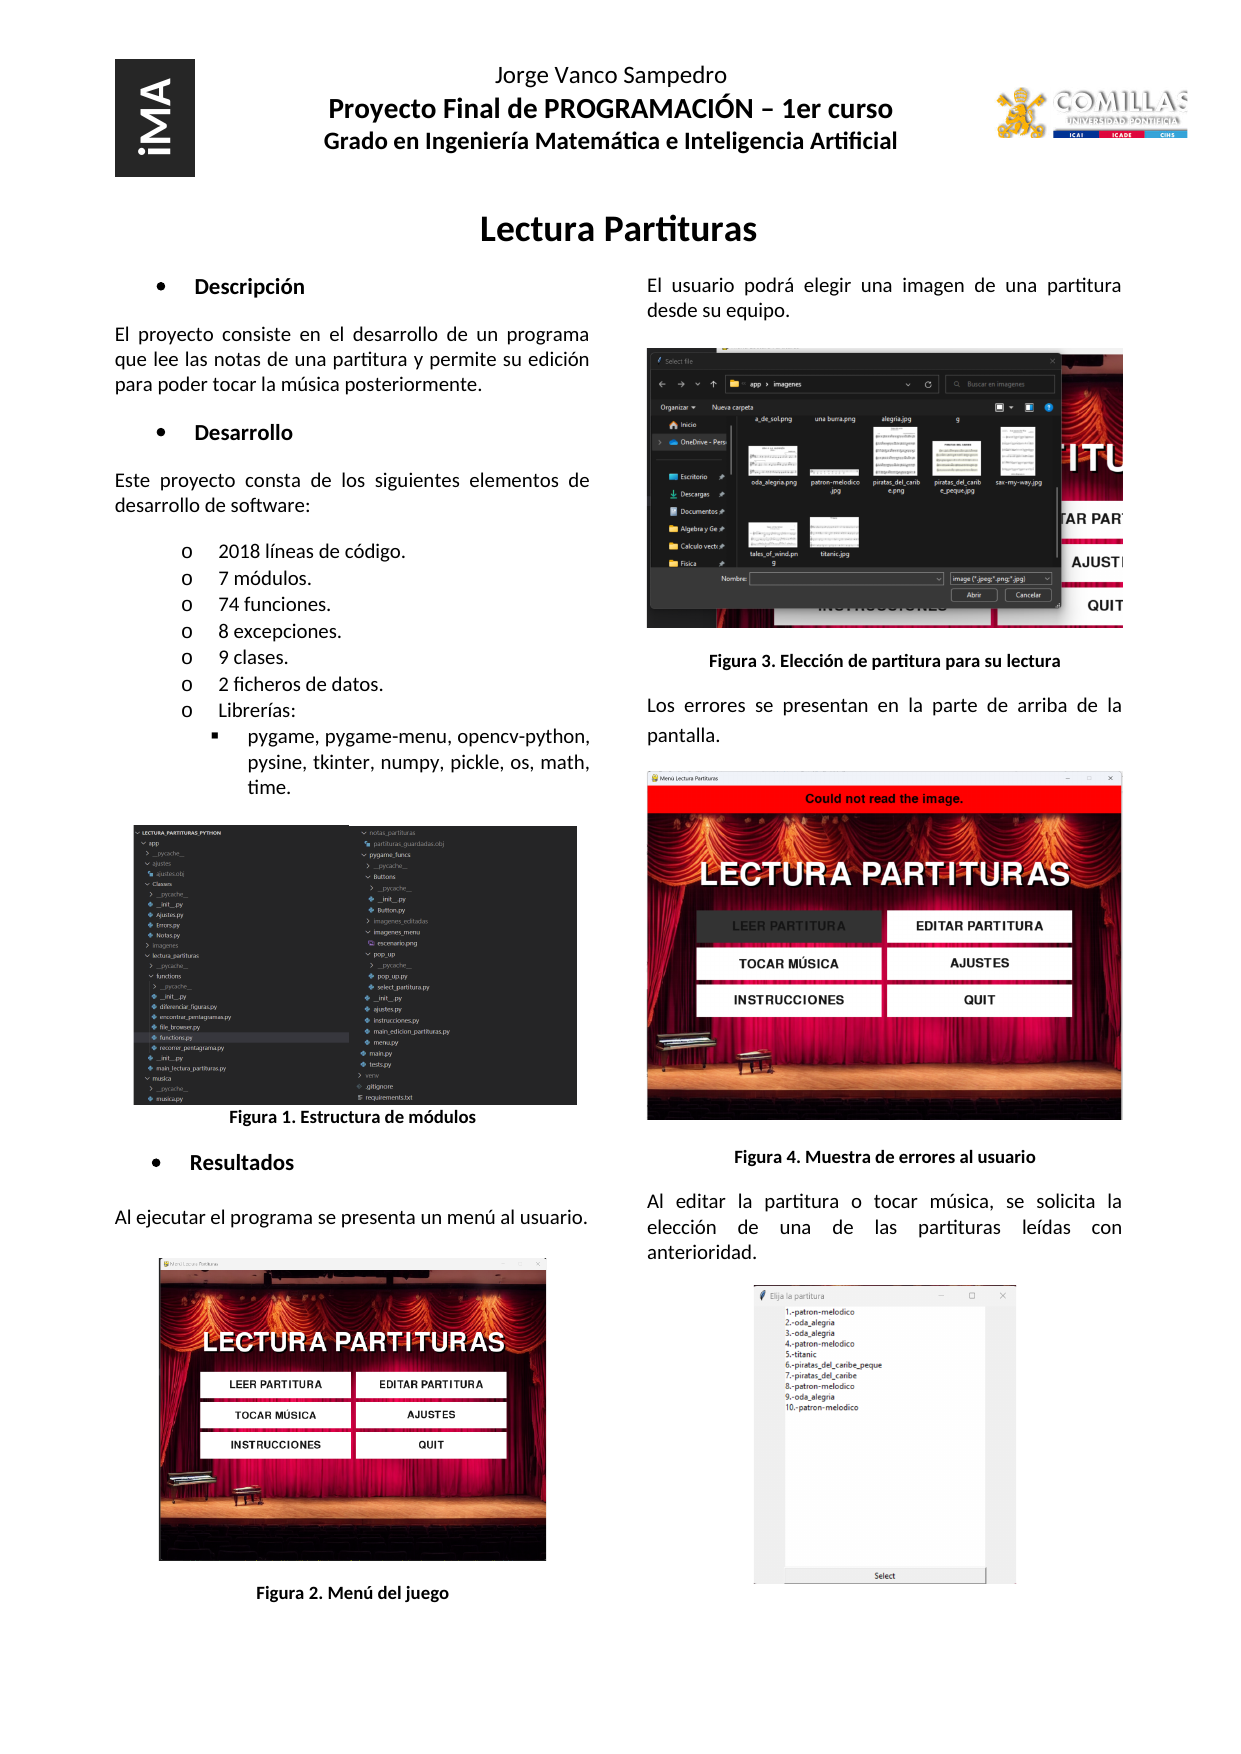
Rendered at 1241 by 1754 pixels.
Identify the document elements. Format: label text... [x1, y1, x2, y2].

list El usuario podrá elegir una imagen de una partitura desde su equipo. [647, 272, 1123, 323]
picture [994, 87, 1188, 138]
list Al ejecutar el programa se presenta un menú al usuario. [114, 1204, 591, 1230]
picture [646, 771, 1123, 1120]
list 2 ficheros de datos. [181, 671, 591, 697]
list Desarrollo [157, 418, 591, 446]
text Al editar la partitura o tocar música, se solicita la elección de una de las partituras leídas con anterioridad. [647, 1188, 1123, 1265]
list 7 módulos. [181, 565, 591, 591]
text Lectura Partituras [114, 205, 1123, 251]
list pygame, pygame-menu, opencv-python, pysine, tkinter, numpy, pickle, os, math, time. [210, 724, 591, 800]
text El proyecto consiste en el desarrollo de un programa que lee las notas de una partitura y permite su edición para poder tocar la música posteriormente. [114, 321, 591, 397]
picture [753, 1285, 1017, 1584]
list 9 clases. [181, 644, 591, 671]
list Resultados [152, 1148, 591, 1177]
list Librerías: [181, 697, 591, 724]
picture [158, 1258, 547, 1561]
text Este proyecto consta de los siguientes elementos de desarrollo de software: [114, 467, 591, 518]
picture [646, 348, 1123, 628]
list Descripción [157, 272, 591, 300]
picture [133, 825, 577, 1105]
list 2018 líneas de código. [181, 538, 591, 565]
text Los errores se presentan en la parte de arriba de la pantalla. [647, 693, 1123, 747]
list 74 funciones. [181, 591, 591, 618]
list 8 excepciones. [181, 618, 591, 644]
